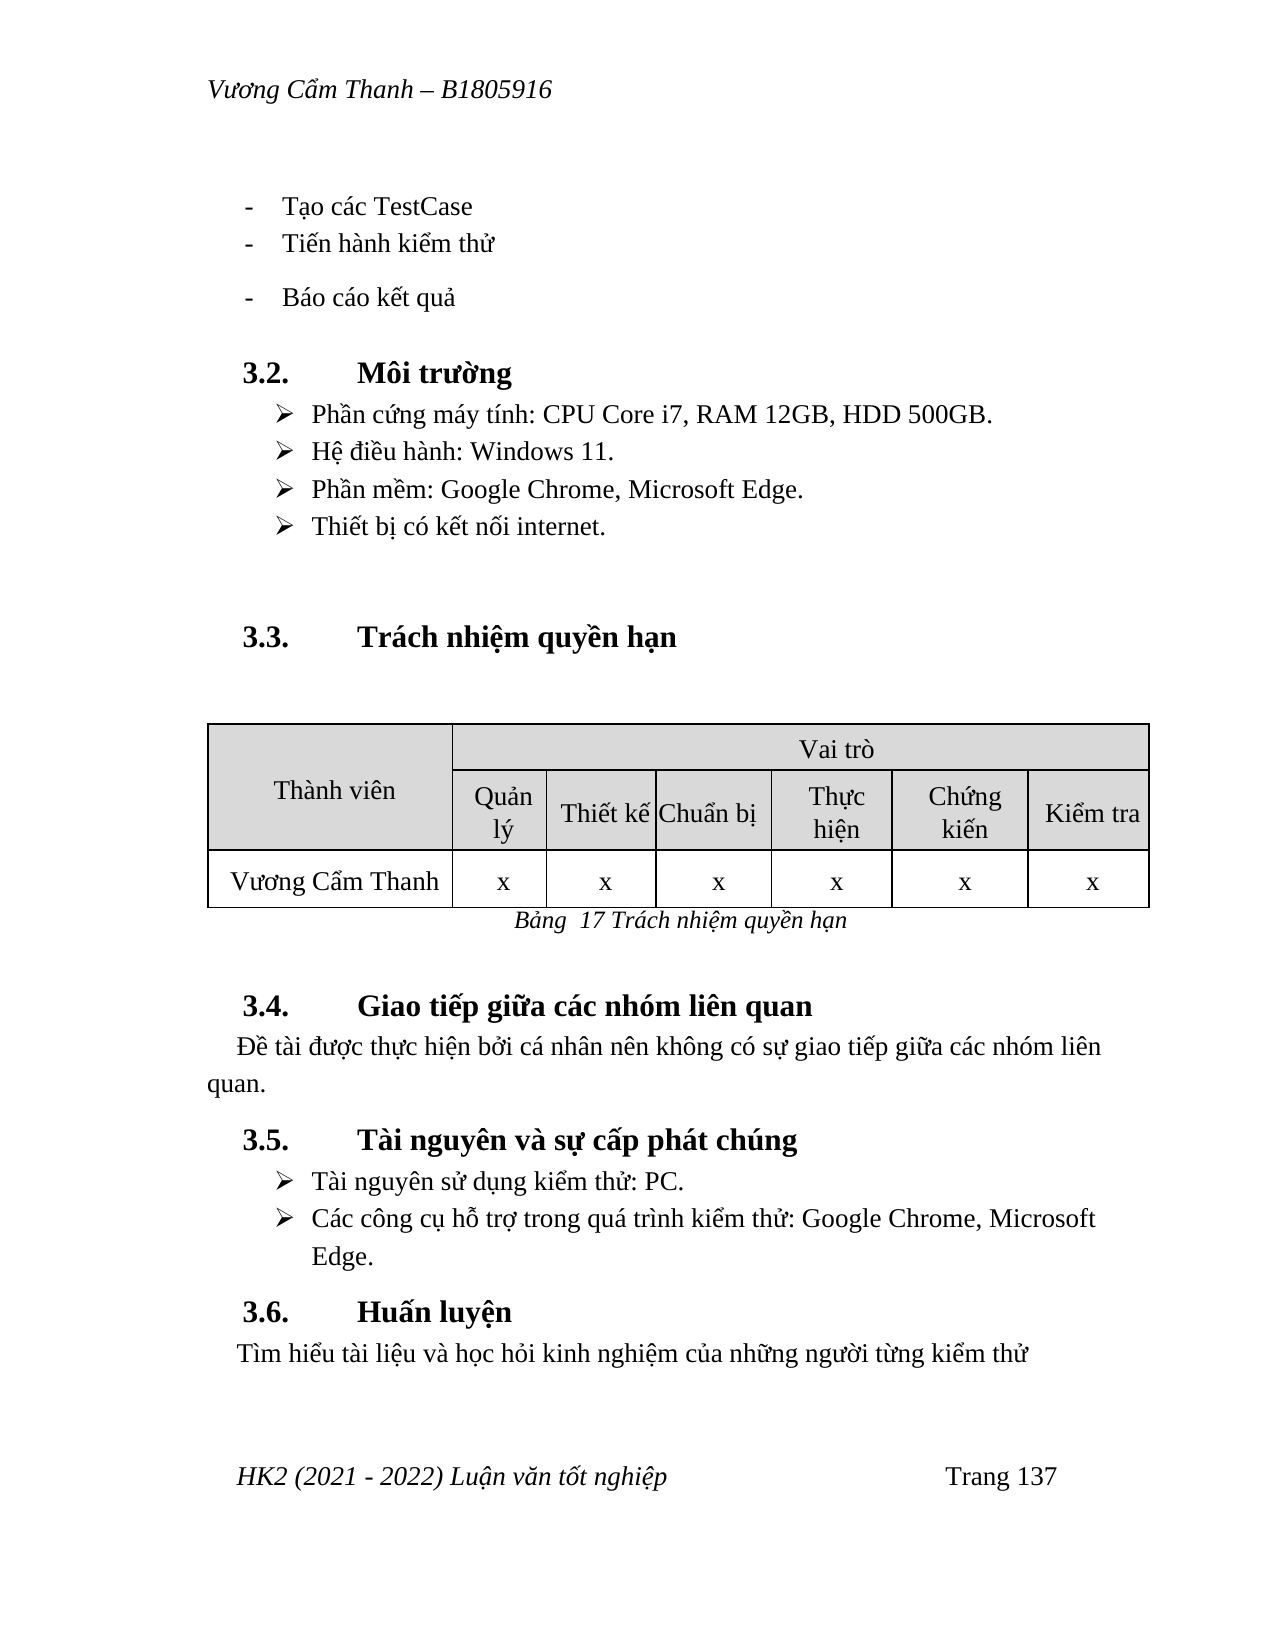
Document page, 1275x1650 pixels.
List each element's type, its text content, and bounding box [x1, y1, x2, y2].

table_header [1028, 725, 1148, 769]
table_cell Kiểm tra [1029, 771, 1148, 849]
list Hệ điều hành: Windows 11. [274, 435, 1157, 466]
table_cell Vương Cẩm Thanh [209, 851, 452, 907]
list Tiến hành kiểm thử [244, 227, 1157, 258]
table_cell x [1029, 851, 1148, 907]
table_cell x [453, 851, 546, 907]
table_header Vai trò [772, 725, 892, 769]
subtitle Huấn luyện [236, 1293, 1157, 1329]
table_cell Chứng kiến [893, 771, 1027, 849]
text Tìm hiểu tài liệu và học hỏi kinh nghiệm của những người từng kiểm thử [207, 1337, 1157, 1368]
table_cell Thực hiện [772, 771, 891, 849]
table_header Thành viên [209, 725, 452, 849]
list Phần cứng máy tính: CPU Core i7, RAM 12GB, HDD 500GB. [274, 398, 1157, 429]
list Tài nguyên sử dụng kiểm thử: PC. [274, 1165, 1157, 1196]
list Các công cụ hỗ trợ trong quá trình kiểm thử: Google Chrome, Microsoft Edge. [274, 1202, 1157, 1271]
table_header [453, 725, 546, 769]
table_cell Quản lý [453, 771, 546, 849]
table_header [892, 725, 1028, 769]
list Tạo các TestCase [244, 190, 1157, 221]
table_header [546, 725, 772, 769]
text Bảng 17 Trách nhiệm quyền hạn [207, 908, 1157, 933]
subtitle Trách nhiệm quyền hạn [236, 602, 1157, 658]
list Báo cáo kết quả [244, 281, 1156, 312]
table_cell x [772, 851, 891, 907]
text Đề tài được thực hiện bởi cá nhân nên không có sự giao tiếp giữa các nhóm liên quan. [207, 1030, 1157, 1099]
list Thiết bị có kết nối internet. [274, 510, 1157, 541]
table_cell Chuẩn bị [657, 771, 771, 849]
table_cell x [893, 851, 1027, 907]
subtitle Giao tiếp giữa các nhóm liên quan [236, 987, 1157, 1023]
list Phần mềm: Google Chrome, Microsoft Edge. [274, 473, 1157, 504]
table_cell Thiết kế [547, 771, 655, 849]
table_cell x [657, 851, 771, 907]
subtitle Tài nguyên và sự cấp phát chúng [236, 1122, 1157, 1157]
table_cell x [547, 851, 655, 907]
subtitle Môi trường [236, 354, 1157, 391]
